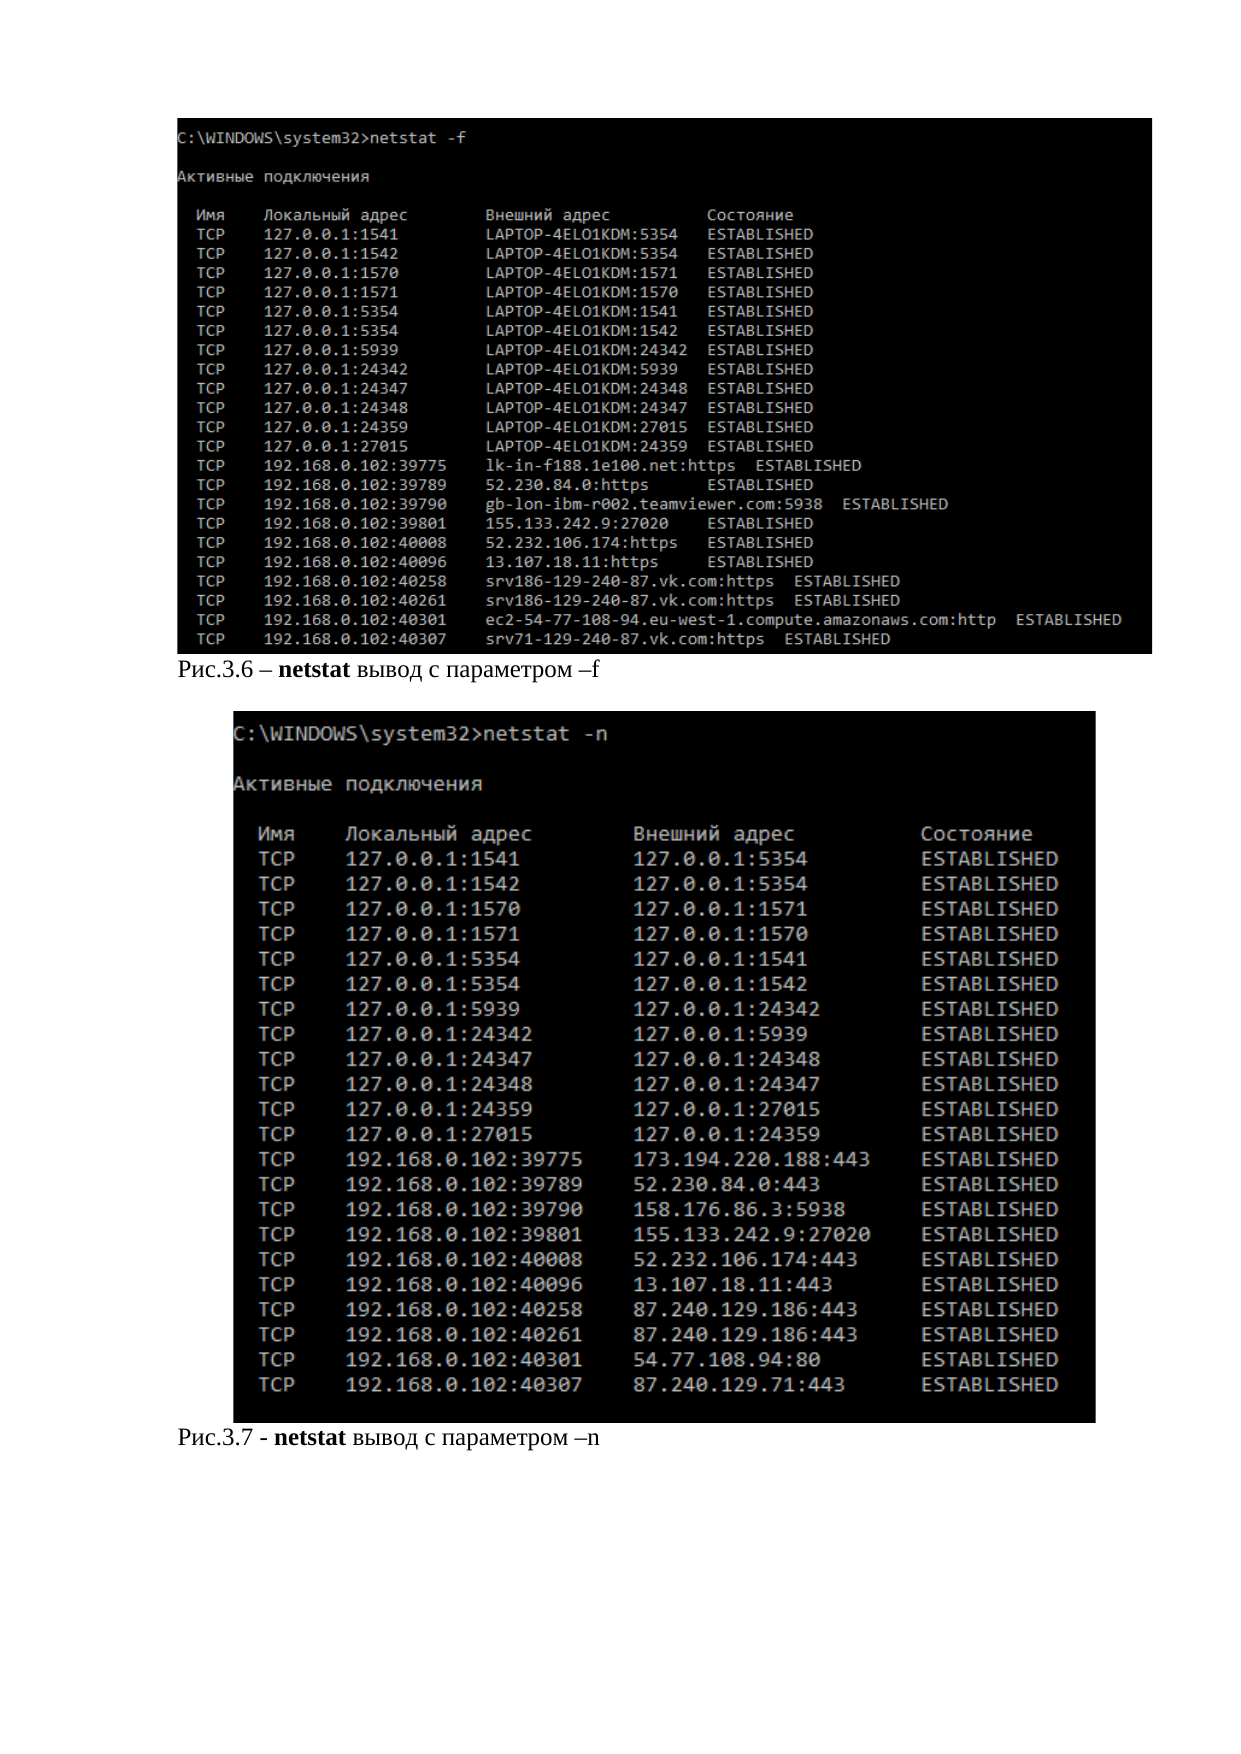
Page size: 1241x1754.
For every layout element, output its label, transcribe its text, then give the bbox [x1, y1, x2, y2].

text Рис.3.7 - netstat вывод с параметром –n [177, 1422, 1152, 1451]
picture [233, 711, 1096, 1423]
text Рис.3.6 – netstat вывод с параметром –f [177, 654, 1152, 683]
picture [177, 118, 1153, 654]
